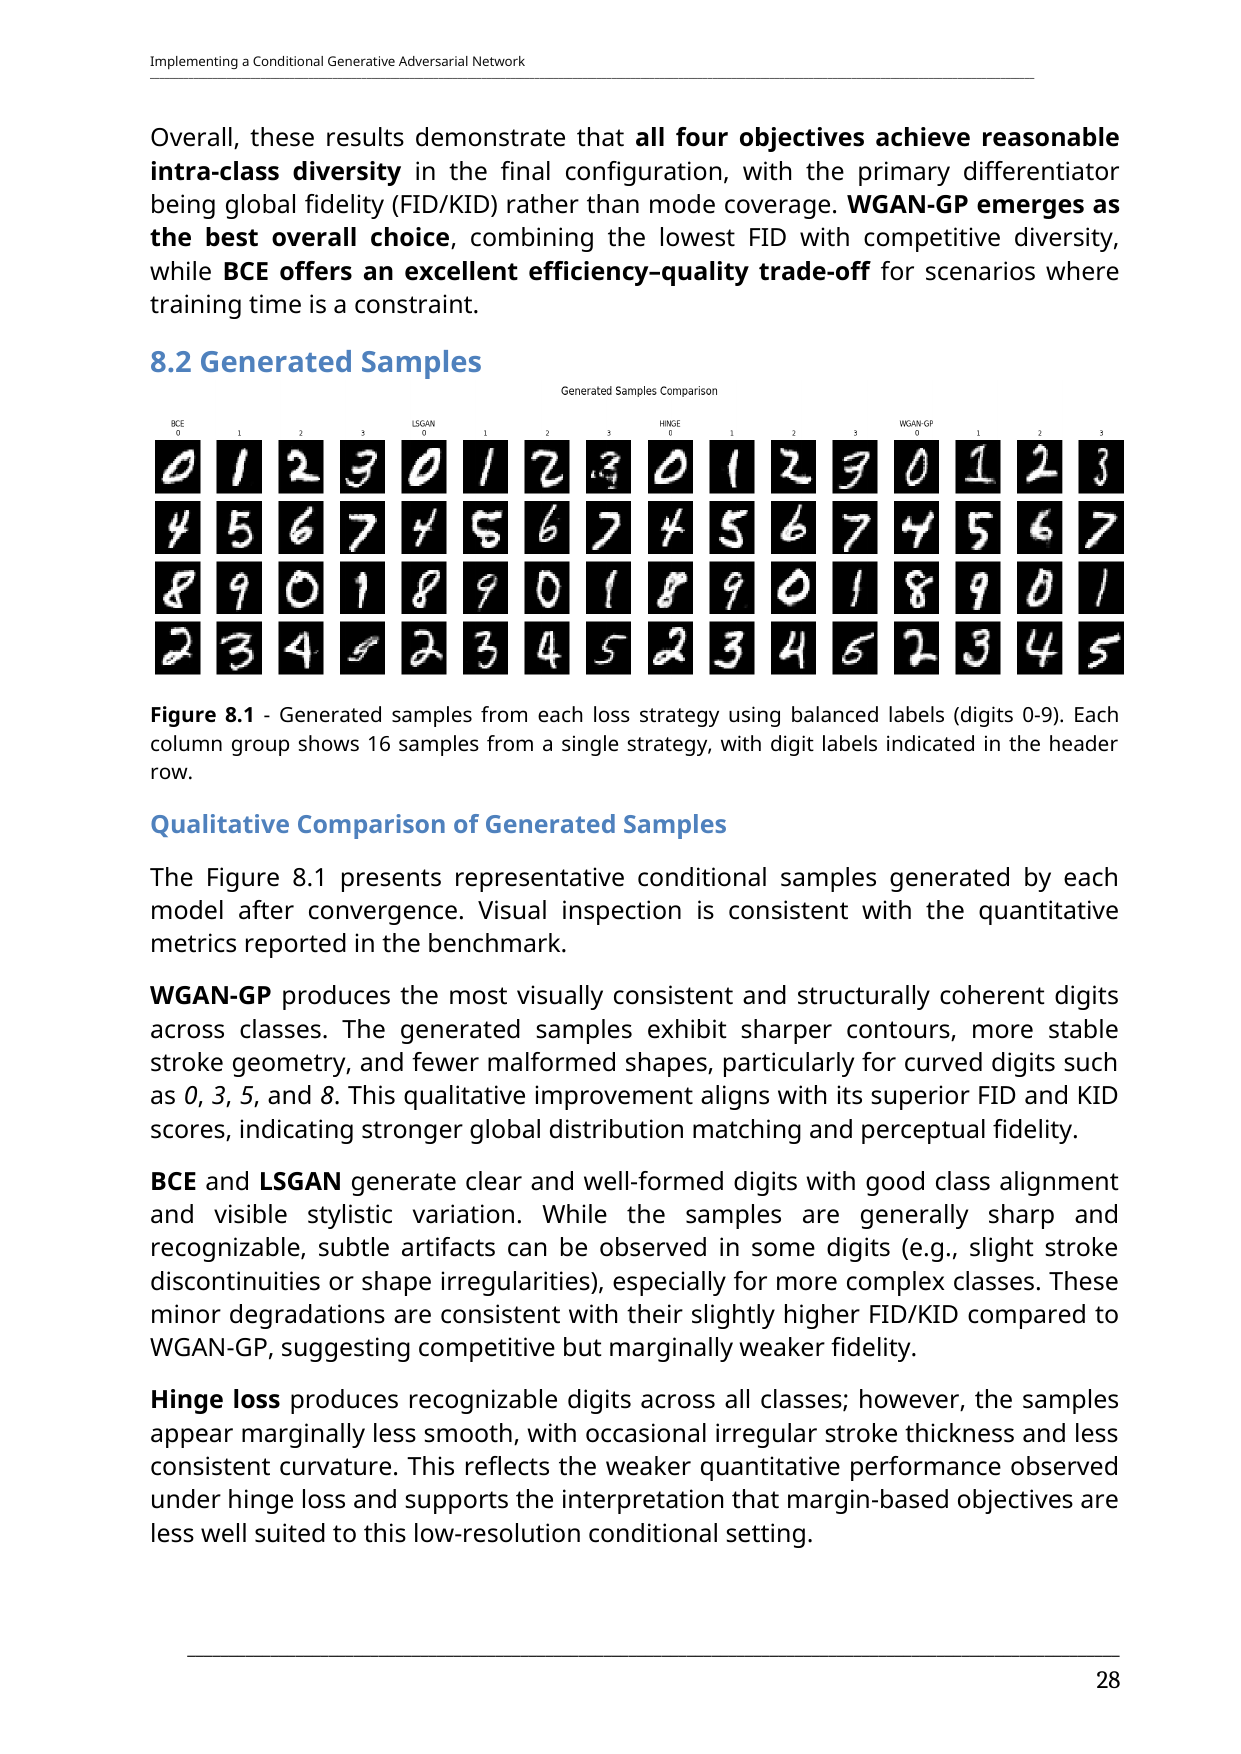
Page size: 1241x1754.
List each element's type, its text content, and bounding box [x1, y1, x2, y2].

picture [150, 380, 1128, 680]
subtitle 8.2 Generated Samples [150, 341, 1120, 380]
subtitle Qualitative Comparison of Generated Samples [150, 807, 1120, 841]
text BCE and LSGAN generate clear and well-formed digits with good class alignment and visible stylistic variation. While the samples are generally sharp and recognizable, subtle artifacts can be observed in some digits (e.g., slight stroke discontinuities or shape irregularities), especially for more complex classes. These minor degradations are consistent with their slightly higher FID/KID compared to WGAN-GP, suggesting competitive but marginally weaker fidelity. [150, 1163, 1120, 1363]
text Hinge loss produces recognizable digits across all classes; however, the samples appear marginally less smooth, with occasional irregular stroke thickness and less consistent curvature. This reflects the weaker quantitative performance observed under hinge loss and supports the interpretation that margin-based objectives are less well suited to this low-resolution conditional setting. [150, 1382, 1120, 1549]
text Overall, these results demonstrate that all four objectives achieve reasonable intra-class diversity in the final configuration, with the primary differentiator being global fidelity (FID/KID) rather than mode coverage. WGAN-GP emerges as the best overall choice, combining the lowest FID with competitive diversity, while BCE offers an excellent efficiency–quality trade-off for scenarios where training time is a constraint. [150, 120, 1120, 320]
text WGAN-GP produces the most visually consistent and structurally coherent digits across classes. The generated samples exhibit sharper contours, more stable stroke geometry, and fewer malformed shapes, particularly for curved digits such as 0, 3, 5, and 8. This qualitative improvement aligns with its superior FID and KID scores, indicating stronger global distribution matching and perceptual fidelity. [150, 978, 1120, 1145]
text The Figure 8.1 presents representative conditional samples generated by each model after convergence. Visual inspection is consistent with the quantitative metrics reported in the benchmark. [150, 859, 1120, 959]
text Figure 8.1 - Generated samples from each loss strategy using balanced labels (digits 0-9). Each column group shows 16 samples from a single strategy, with digit labels indicated in the header row. [150, 700, 1120, 786]
